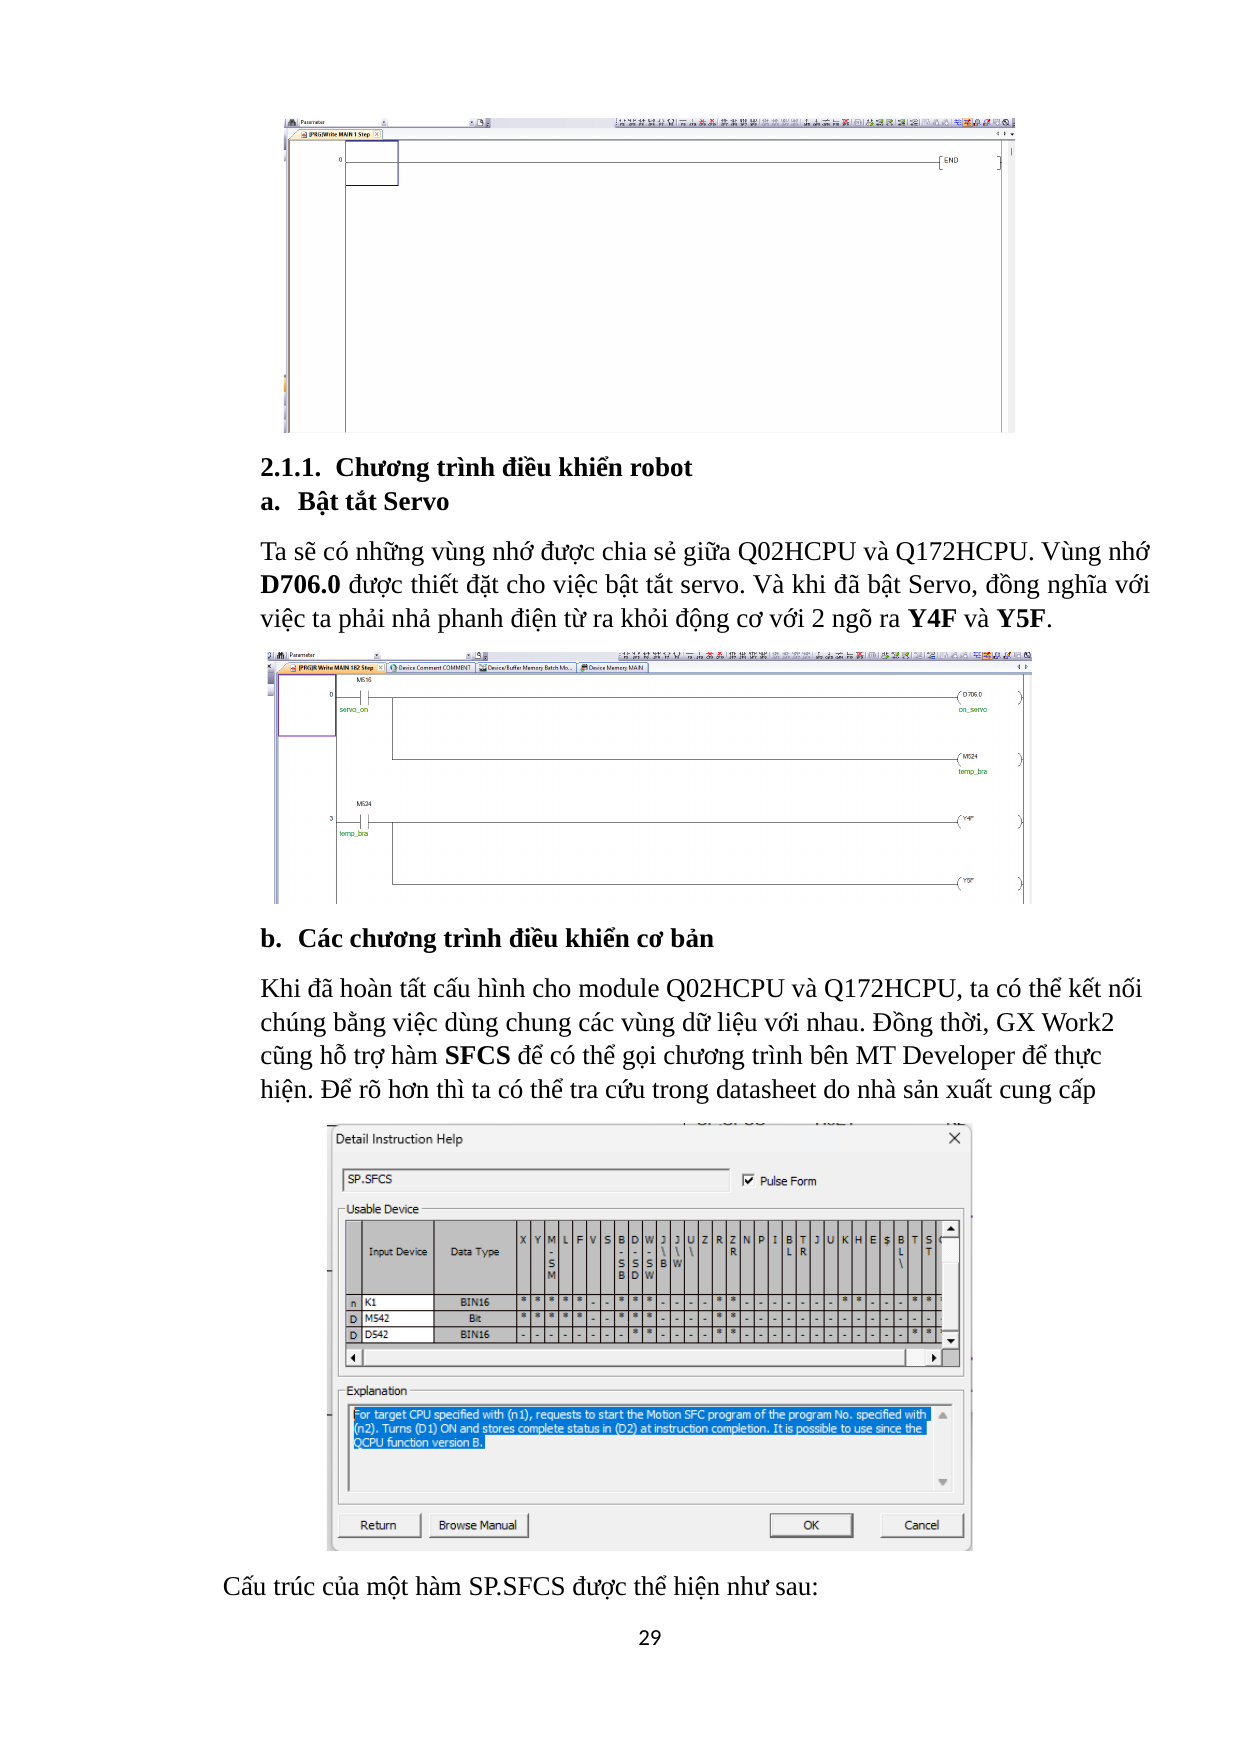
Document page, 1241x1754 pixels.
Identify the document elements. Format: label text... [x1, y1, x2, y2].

text Khi đã hoàn tất cấu hình cho module Q02HCPU và Q172HCPU, ta có thể kết nối chúng bằng việc dùng chung các vùng dữ liệu với nhau. Đồng thời, GX Work2 cũng hỗ trợ hàm SFCS để có thể gọi chương trình bên MT Developer để thực hiện. Để rõ hơn thì ta có thể tra cứu trong datasheet do nhà sản xuất cung cấp [260, 972, 1152, 1104]
list Bật tắt Servo [260, 484, 1152, 516]
list Các chương trình điều khiển cơ bản [260, 922, 1152, 953]
picture [267, 652, 1032, 904]
picture [283, 118, 1016, 433]
list Chương trình điều khiển robot [260, 451, 1152, 482]
picture [326, 1123, 973, 1551]
text Cấu trúc của một hàm SP.SFCS được thể hiện như sau: [223, 1570, 1152, 1601]
text Ta sẽ có những vùng nhớ được chia sẻ giữa Q02HCPU và Q172HCPU. Vùng nhớ D706.0 được thiết đặt cho việc bật tắt servo. Và khi đã bật Servo, đồng nghĩa với việc ta phải nhả phanh điện từ ra khỏi động cơ với 2 ngõ ra Y4F và Y5F. [260, 535, 1152, 633]
